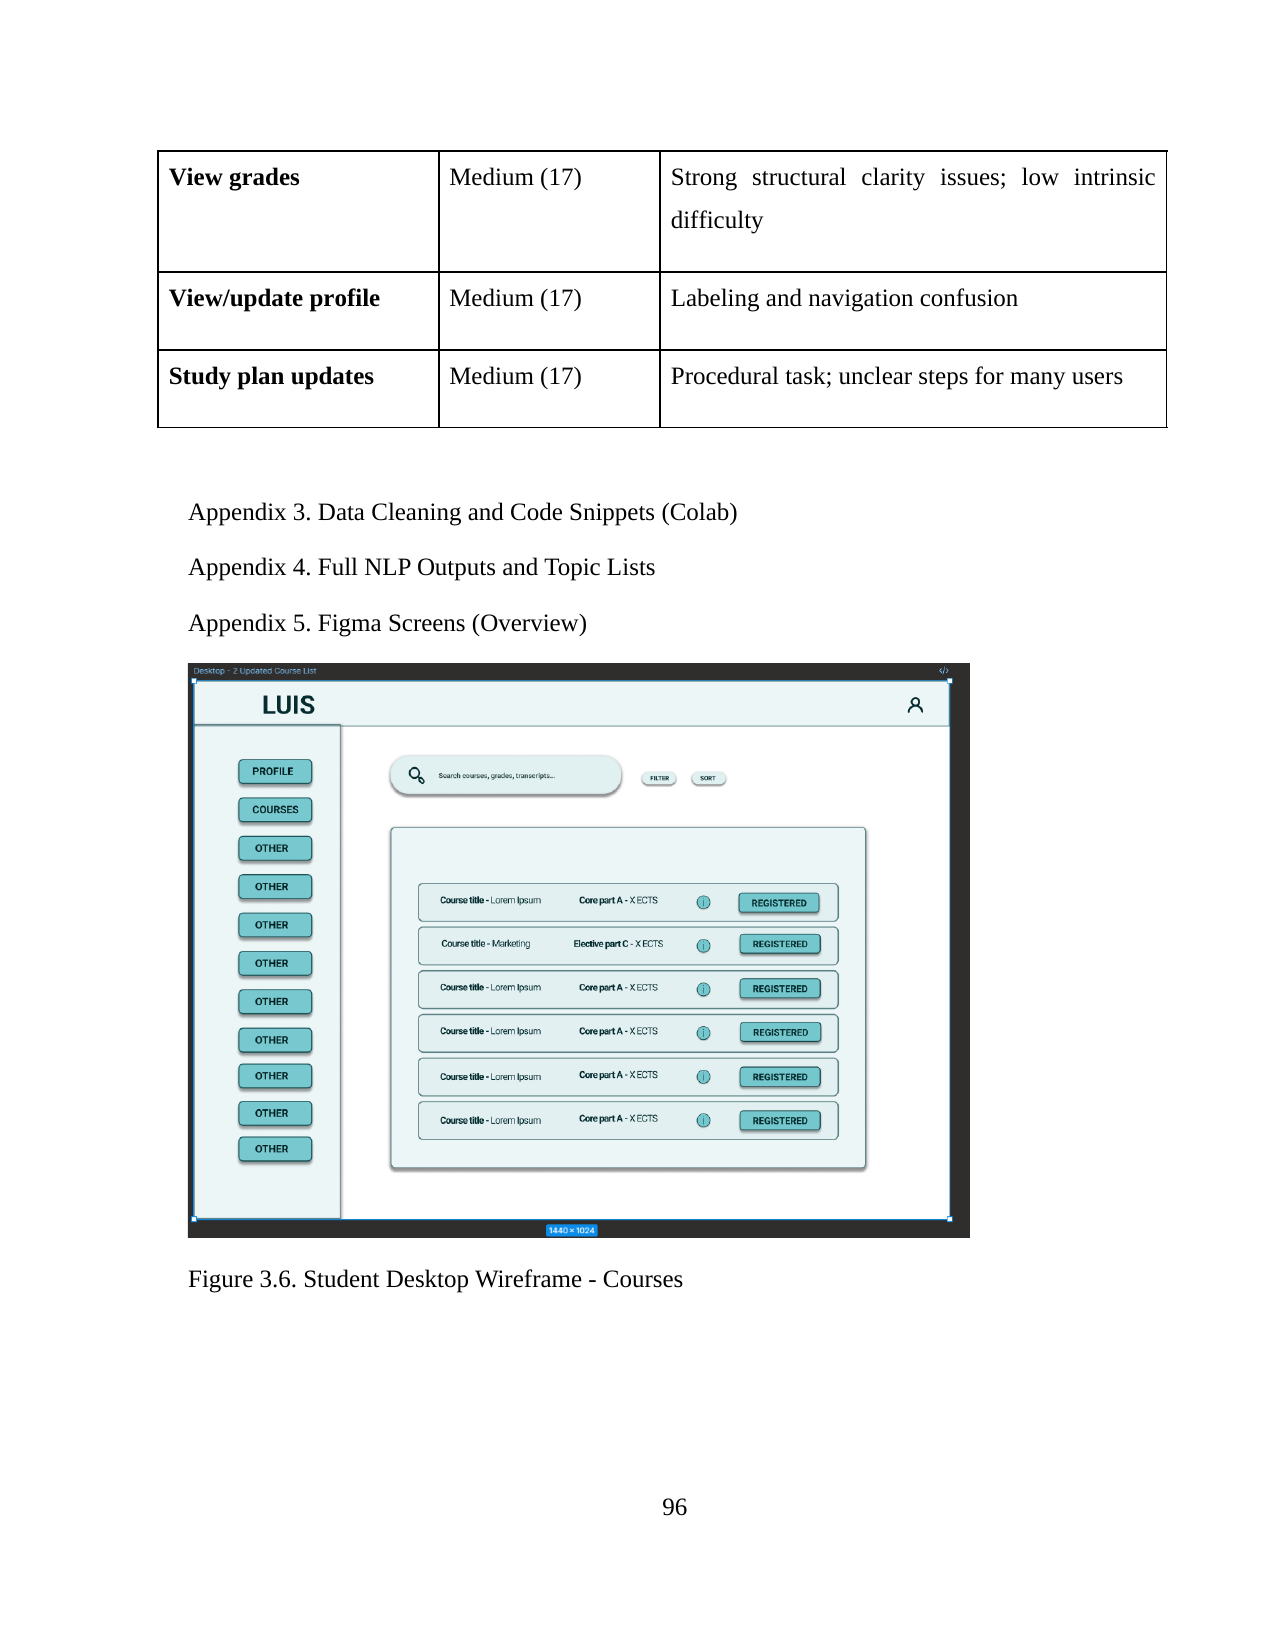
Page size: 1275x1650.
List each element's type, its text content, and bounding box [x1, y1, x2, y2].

table_cell Medium (17) [440, 152, 659, 271]
text Figure 3.6. Student Desktop Wireframe - Courses [188, 1264, 1087, 1293]
table_cell Medium (17) [440, 273, 659, 349]
table_cell Procedural task; unclear steps for many users [661, 351, 1166, 427]
table_cell View/update profile [159, 273, 438, 349]
picture [187, 663, 970, 1238]
table_cell View grades [159, 152, 438, 271]
text Appendix 5. Figma Screens (Overview) [188, 608, 1087, 637]
text Appendix 4. Full NLP Outputs and Topic Lists [188, 552, 1087, 581]
table_cell Labeling and navigation confusion [661, 273, 1166, 349]
table_cell Medium (17) [440, 351, 659, 427]
table_cell Strong structural clarity issues; low intrinsic difficulty [661, 152, 1166, 271]
text Appendix 3. Data Cleaning and Code Snippets (Colab) [188, 497, 1087, 525]
table_cell Study plan updates [159, 351, 438, 427]
